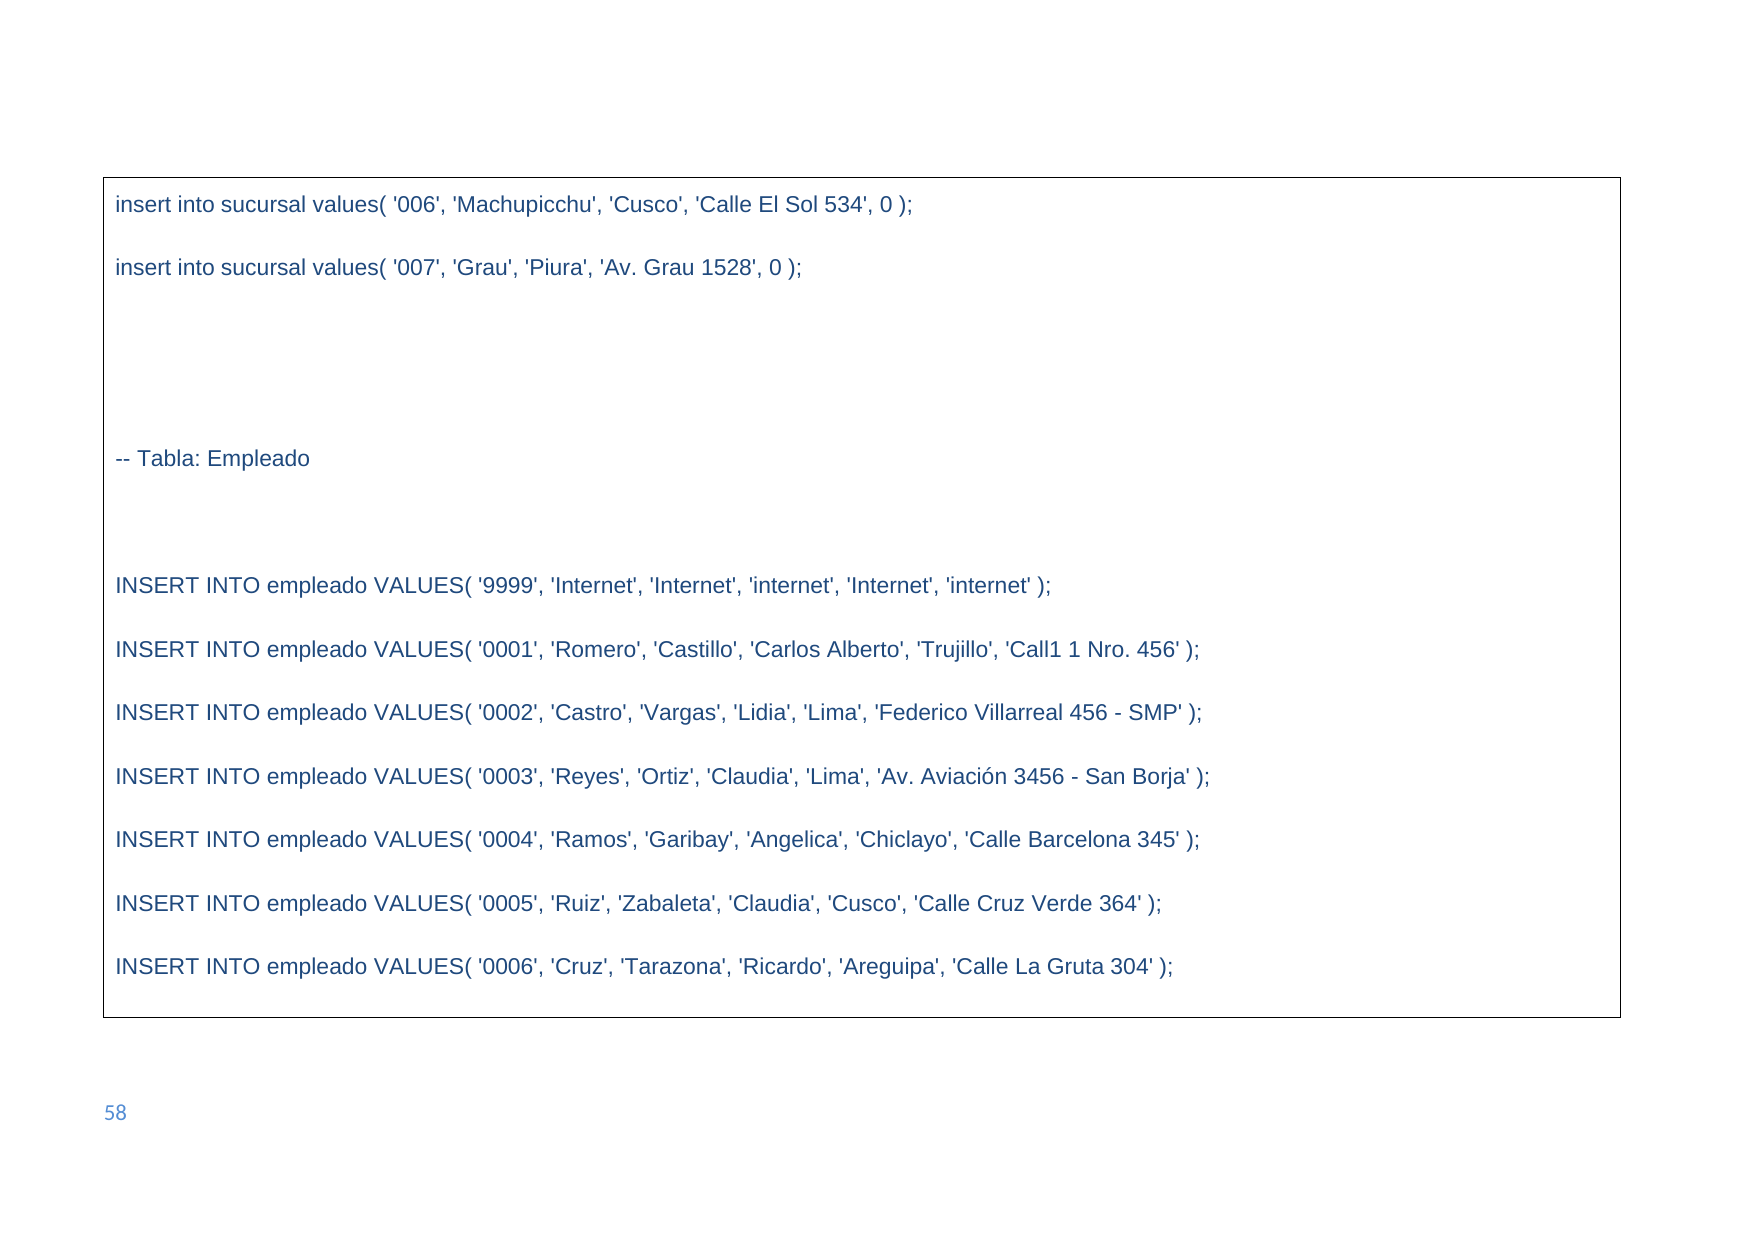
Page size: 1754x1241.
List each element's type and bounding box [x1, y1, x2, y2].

table_header [104, 178, 1620, 1017]
